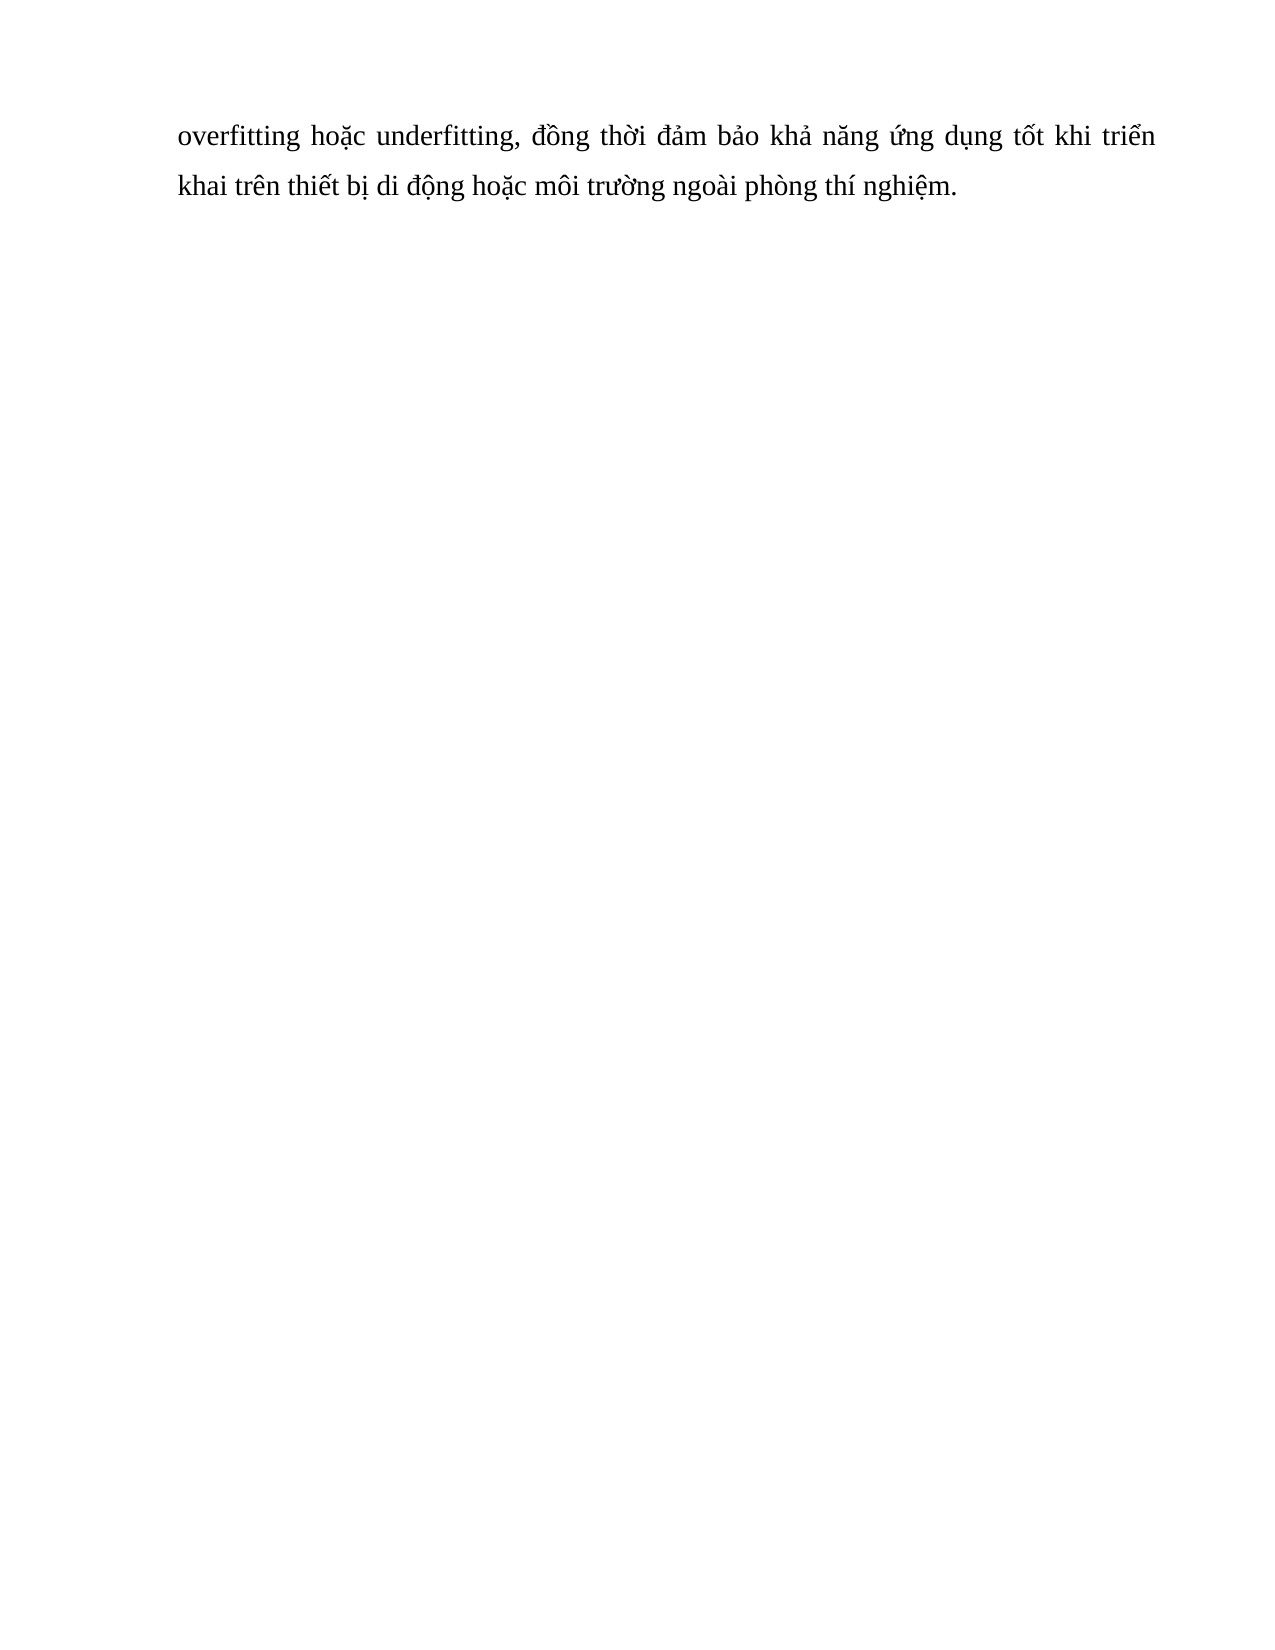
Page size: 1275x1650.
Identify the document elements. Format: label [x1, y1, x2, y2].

text [177, 118, 1157, 202]
